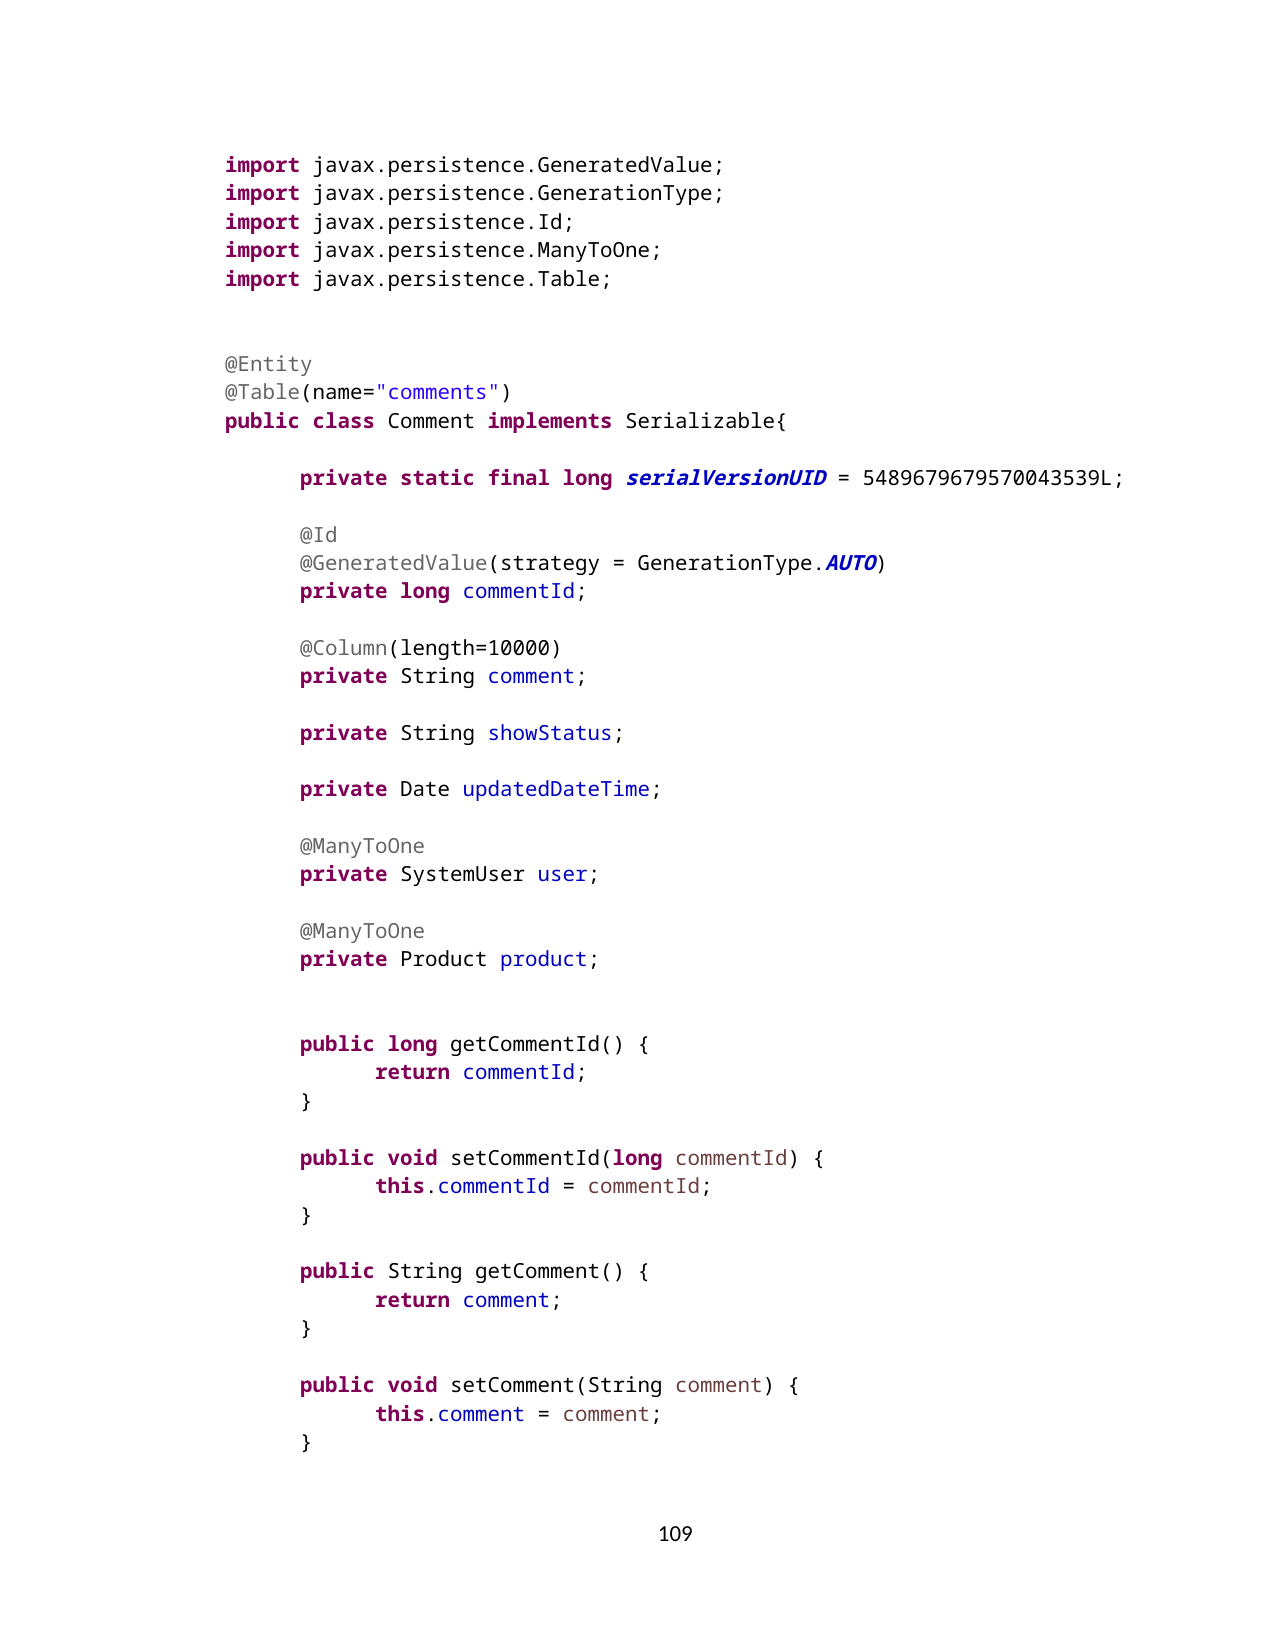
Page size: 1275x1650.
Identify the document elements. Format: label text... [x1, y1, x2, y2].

text import javax.persistence.Id; [225, 207, 1125, 235]
text private static final long serialVersionUID = 5489679679570043539L; [225, 463, 1125, 491]
text } [225, 1086, 1125, 1114]
text } [225, 1427, 1125, 1456]
text public long getCommentId() { [225, 1029, 1125, 1057]
text public class Comment implements Serializable{ [225, 406, 1125, 434]
text private SystemUser user; [225, 859, 1125, 888]
text import javax.persistence.ManyToOne; [225, 235, 1125, 264]
text private String showStatus; [225, 718, 1125, 746]
text @ManyToOne [225, 831, 1125, 859]
text this.commentId = commentId; [225, 1171, 1125, 1200]
text @GeneratedValue(strategy = GenerationType.AUTO) [225, 548, 1125, 577]
text } [225, 1200, 1125, 1228]
text @Entity [225, 349, 1125, 377]
text import javax.persistence.GeneratedValue; [225, 150, 1125, 178]
text public void setComment(String comment) { [225, 1370, 1125, 1399]
text @Id [225, 520, 1125, 548]
text @ManyToOne [225, 916, 1125, 944]
text private Date updatedDateTime; [225, 774, 1125, 803]
text private String comment; [225, 661, 1125, 690]
text public void setCommentId(long commentId) { [225, 1143, 1125, 1171]
text private Product product; [225, 944, 1125, 973]
text } [225, 1313, 1125, 1342]
text @Column(length=10000) [225, 633, 1125, 661]
text @Table(name="comments") [225, 377, 1125, 406]
text return commentId; [225, 1057, 1125, 1086]
text return comment; [225, 1285, 1125, 1313]
text this.comment = comment; [225, 1399, 1125, 1427]
text import javax.persistence.Table; [225, 264, 1125, 292]
text import javax.persistence.GenerationType; [225, 178, 1125, 207]
text private long commentId; [225, 577, 1125, 605]
text public String getComment() { [225, 1257, 1125, 1285]
